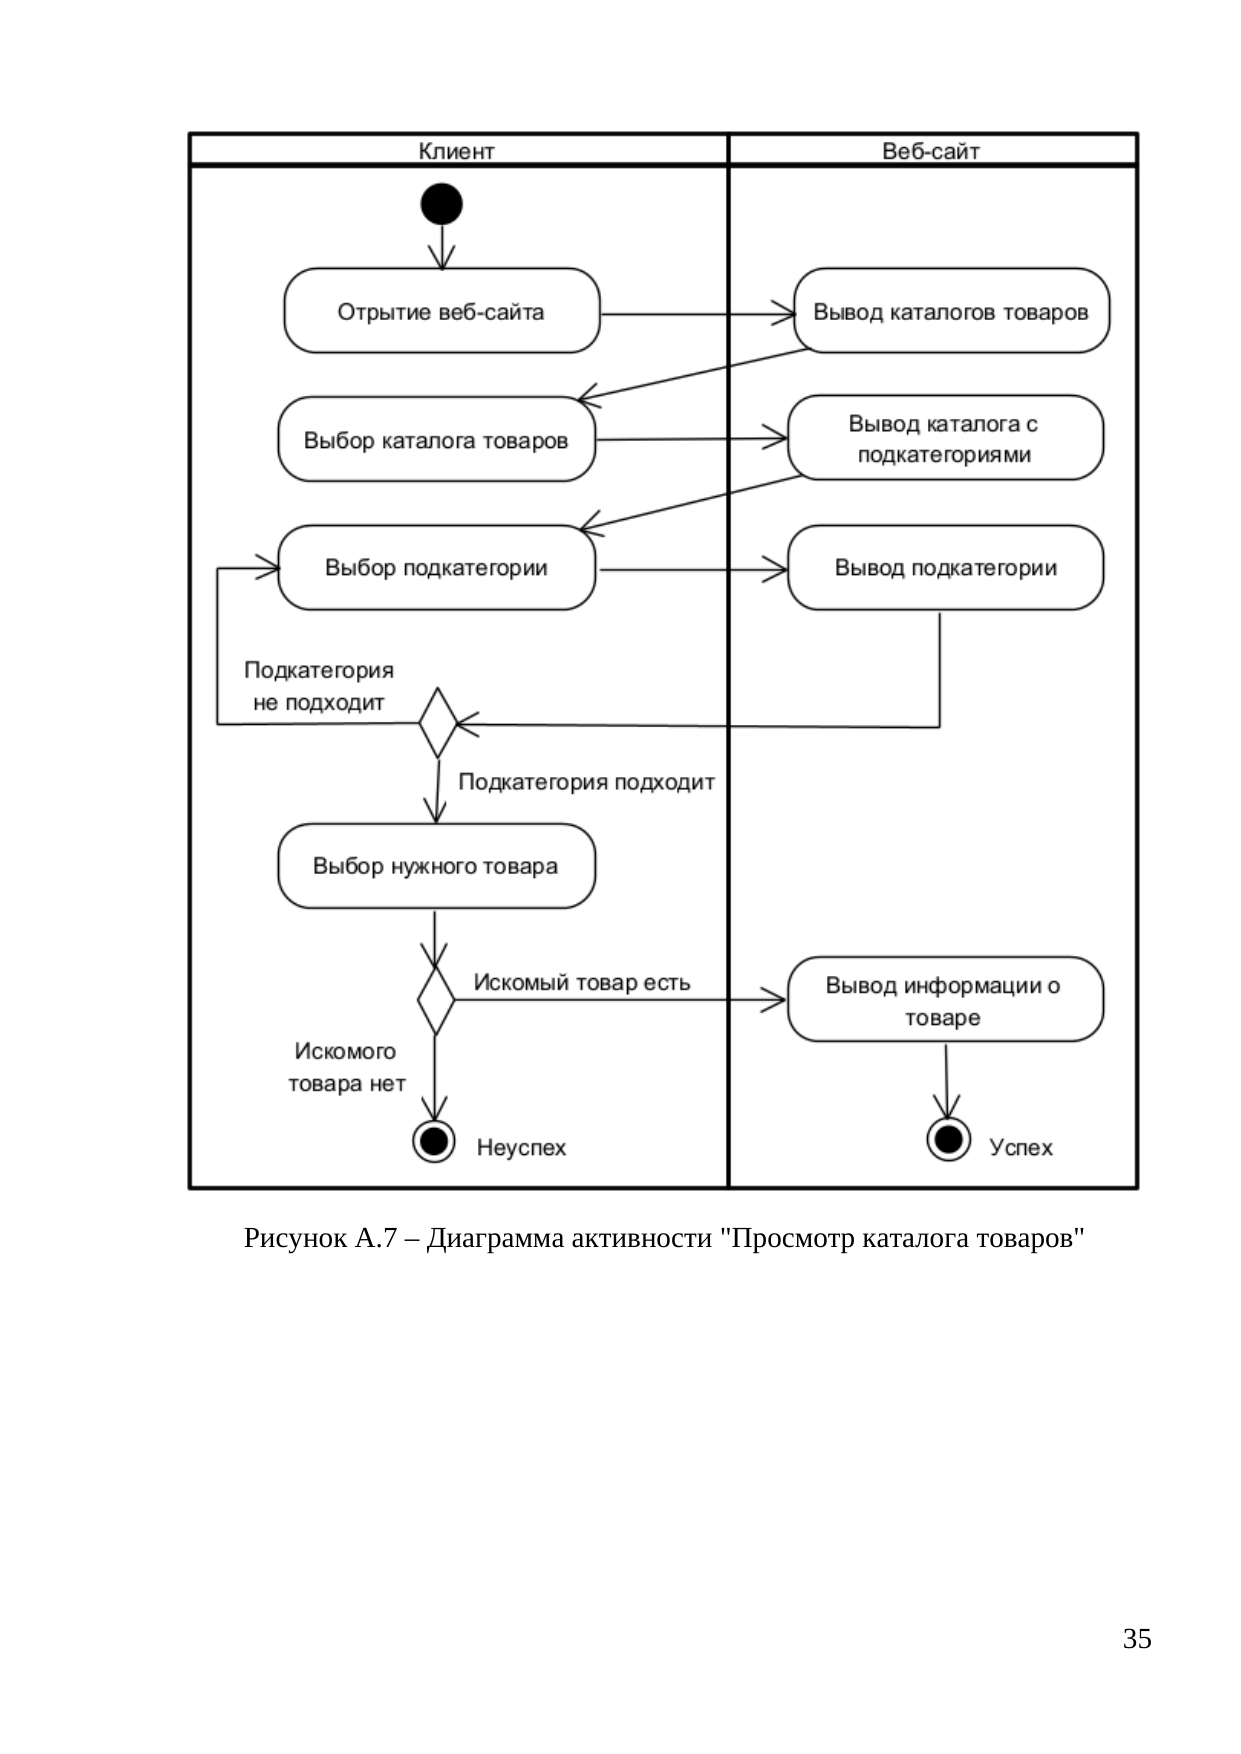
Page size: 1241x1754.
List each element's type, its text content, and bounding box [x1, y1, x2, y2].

text Рисунок А.7 – Диаграмма активности "Просмотр каталога товаров" [177, 1220, 1152, 1253]
picture [177, 118, 1152, 1203]
